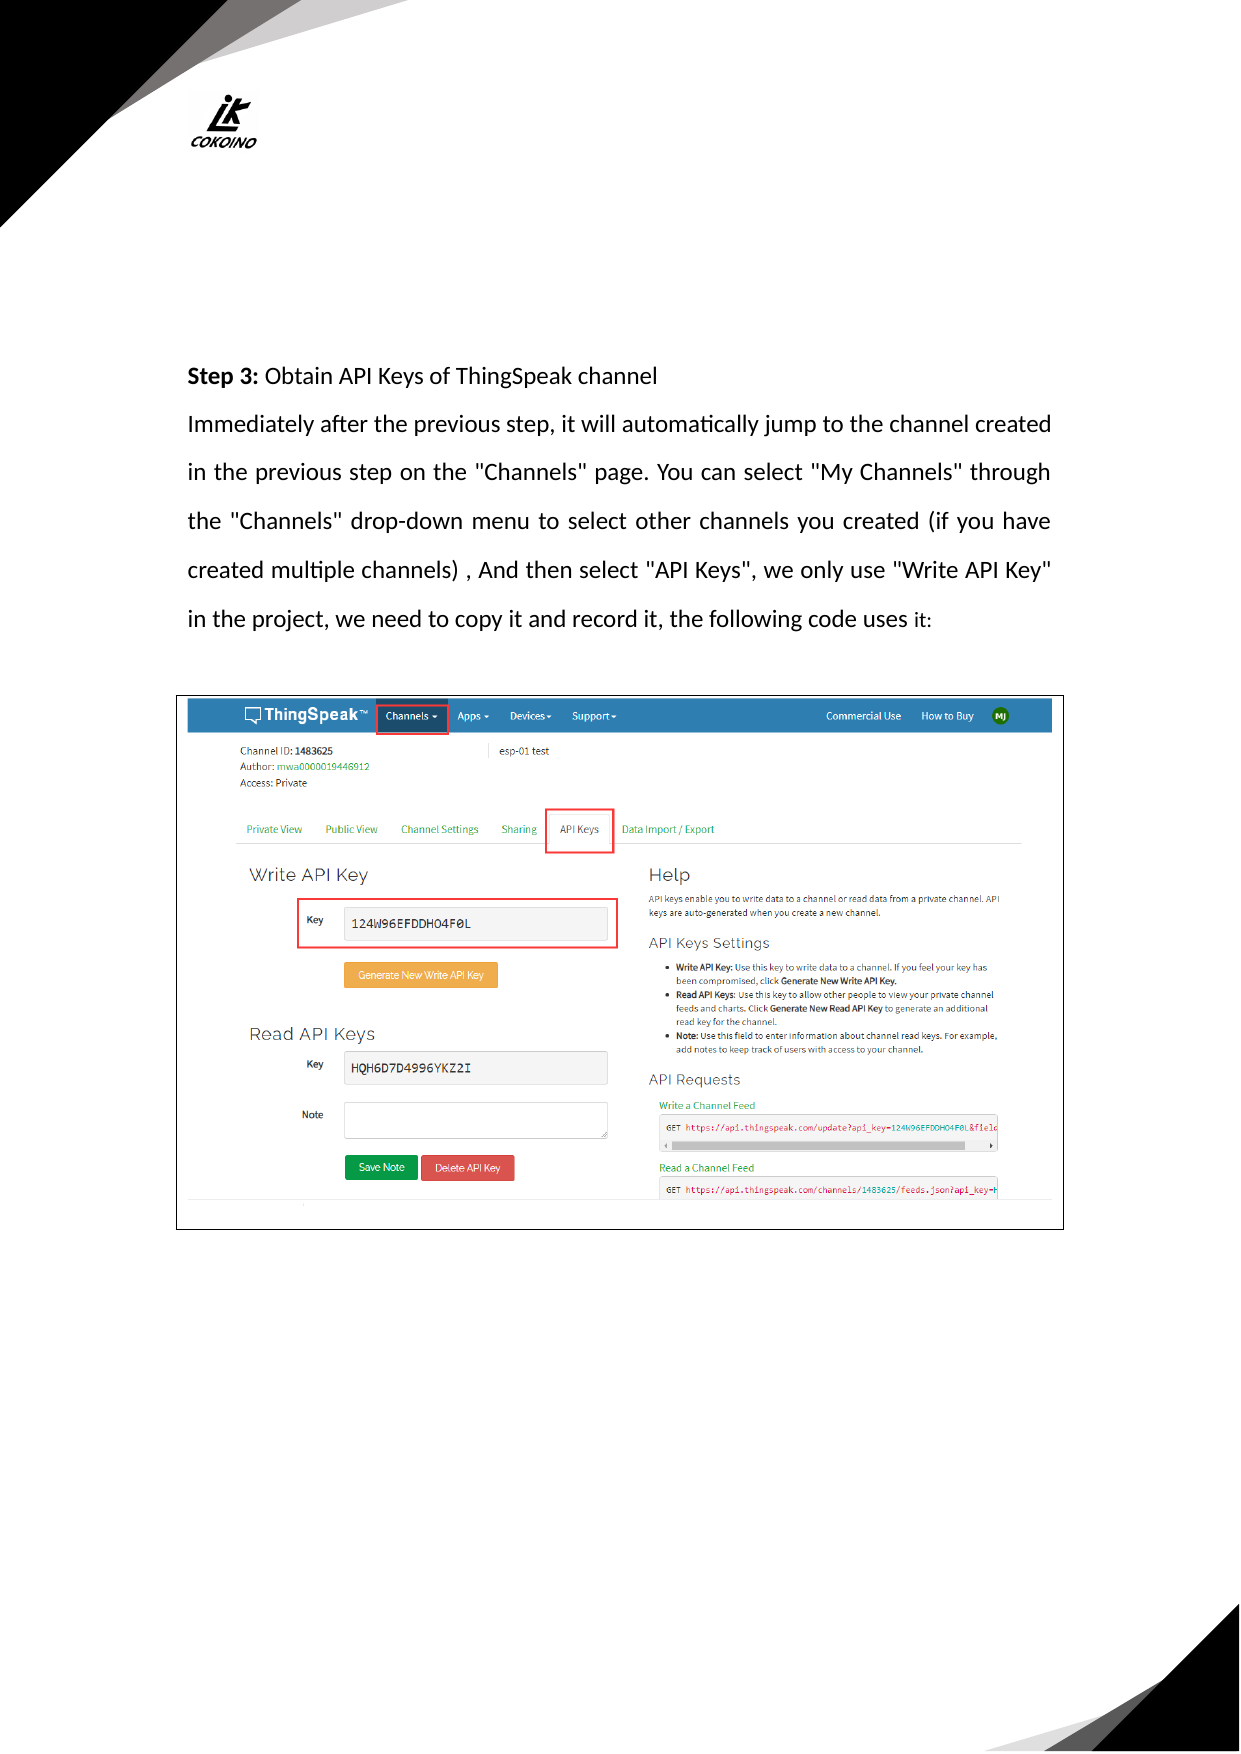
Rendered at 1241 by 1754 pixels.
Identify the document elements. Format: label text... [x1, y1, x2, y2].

picture [187, 90, 259, 153]
picture [187, 696, 1052, 1206]
table_header [177, 696, 1063, 1229]
text Immediately after the previous step, it will automatically jump to the channel created in the previous step on the "Channels" page. You can select "My Channels" through the "Channels" drop-down menu to select other channels you created (if you have created multiple channels) , And then select "API Keys", we only use "Write API Key" in the project, we need to copy it and record it, the following code uses it: [187, 407, 1053, 634]
text Step 3: Obtain API Keys of ThingSpeak channel [187, 359, 1053, 392]
